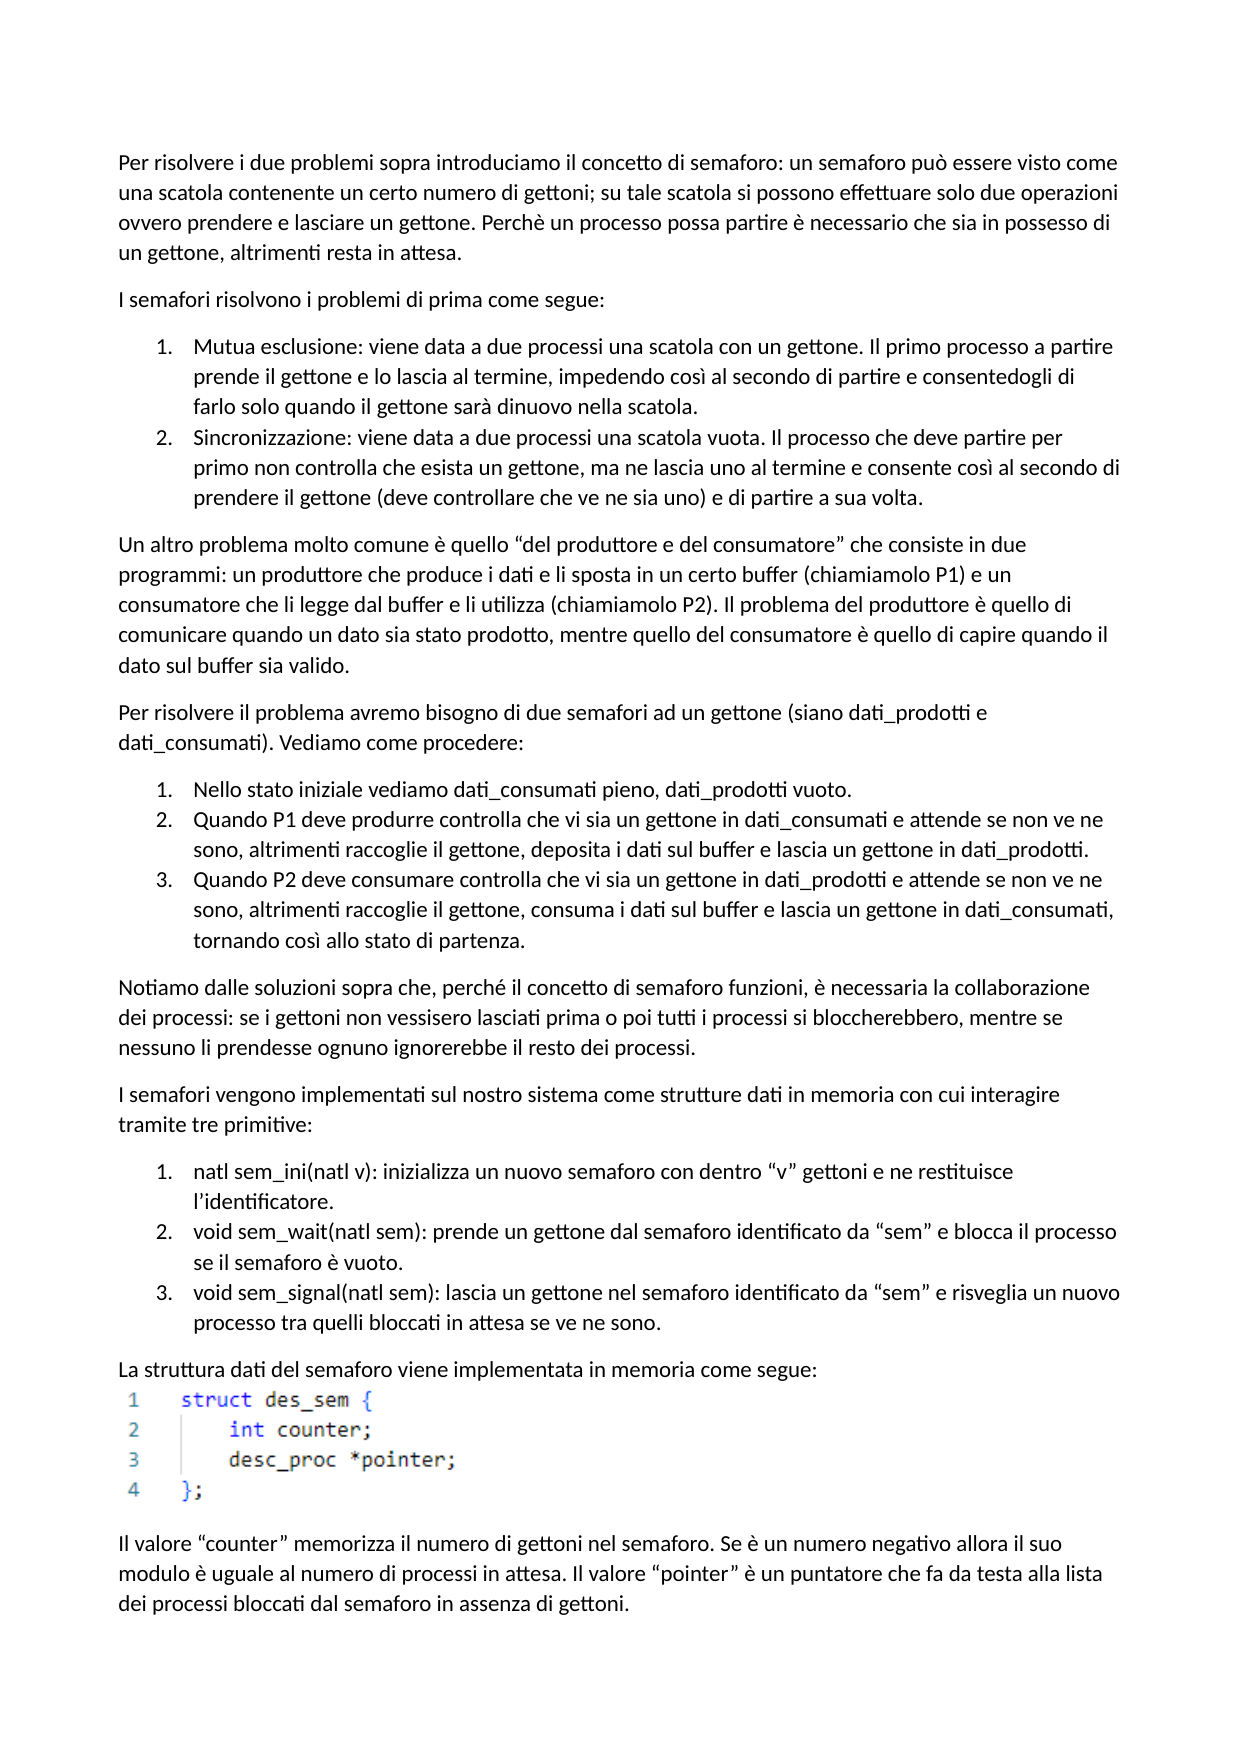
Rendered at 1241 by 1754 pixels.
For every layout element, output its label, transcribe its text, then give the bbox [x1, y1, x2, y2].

list void sem_signal(natl sem): lascia un gettone nel semaforo identificato da “sem” e risveglia un nuovo processo tra quelli bloccati in attesa se ve ne sono. [156, 1278, 1122, 1336]
text I semafori vengono implementati sul nostro sistema come strutture dati in memoria con cui interagire tramite tre primitive: [118, 1080, 1122, 1138]
text Notiamo dalle soluzioni sopra che, perché il concetto di semaforo funzioni, è necessaria la collaborazione dei processi: se i gettoni non vessisero lasciati prima o poi tutti i processi si bloccherebbero, mentre se nessuno li prendesse ognuno ignorerebbe il resto dei processi. [118, 973, 1122, 1061]
list Nello stato iniziale vediamo dati_consumati pieno, dati_prodotti vuoto. [156, 775, 1122, 803]
list Quando P2 deve consumare controlla che vi sia un gettone in dati_prodotti e attende se non ve ne sono, altrimenti raccoglie il gettone, consuma i dati sul buffer e lascia un gettone in dati_consumati, tornando così allo stato di partenza. [156, 865, 1122, 954]
list Mutua esclusione: viene data a due processi una scatola con un gettone. Il primo processo a partire prende il gettone e lo lascia al termine, impedendo così al secondo di partire e consentedogli di farlo solo quando il gettone sarà dinuovo nella scatola. [156, 332, 1122, 420]
list Quando P1 deve produrre controlla che vi sia un gettone in dati_consumati e attende se non ve ne sono, altrimenti raccoglie il gettone, deposita i dati sul buffer e lascia un gettone in dati_prodotti. [156, 805, 1122, 863]
text Per risolvere i due problemi sopra introduciamo il concetto di semaforo: un semaforo può essere visto come una scatola contenente un certo numero di gettoni; su tale scatola si possono effettuare solo due operazioni ovvero prendere e lasciare un gettone. Perchè un processo possa partire è necessario che sia in possesso di un gettone, altrimenti resta in attesa. [118, 148, 1122, 266]
text Un altro problema molto comune è quello “del produttore e del consumatore” che consiste in due programmi: un produttore che produce i dati e li sposta in un certo buffer (chiamiamolo P1) e un consumatore che li legge dal buffer e li utilizza (chiamiamolo P2). Il problema del produttore è quello di comunicare quando un dato sia stato prodotto, mentre quello del consumatore è quello di capire quando il dato sul buffer sia valido. [118, 530, 1122, 679]
text Per risolvere il problema avremo bisogno di due semafori ad un gettone (siano dati_prodotti e dati_consumati). Vediamo come procedere: [118, 698, 1122, 756]
text I semafori risolvono i problemi di prima come segue: [118, 285, 1122, 313]
picture [118, 1385, 547, 1511]
list natl sem_ini(natl v): inizializza un nuovo semaforo con dentro “v” gettoni e ne restituisce l’identificatore. [156, 1157, 1122, 1215]
text Il valore “counter” memorizza il numero di gettoni nel semaforo. Se è un numero negativo allora il suo modulo è uguale al numero di processi in attesa. Il valore “pointer” è un puntatore che fa da testa alla lista dei processi bloccati dal semaforo in assenza di gettoni. [118, 1529, 1122, 1617]
list void sem_wait(natl sem): prende un gettone dal semaforo identificato da “sem” e blocca il processo se il semaforo è vuoto. [156, 1217, 1122, 1276]
list Sincronizzazione: viene data a due processi una scatola vuota. Il processo che deve partire per primo non controlla che esista un gettone, ma ne lascia uno al termine e consente così al secondo di prendere il gettone (deve controllare che ve ne sia uno) e di partire a sua volta. [156, 423, 1122, 511]
